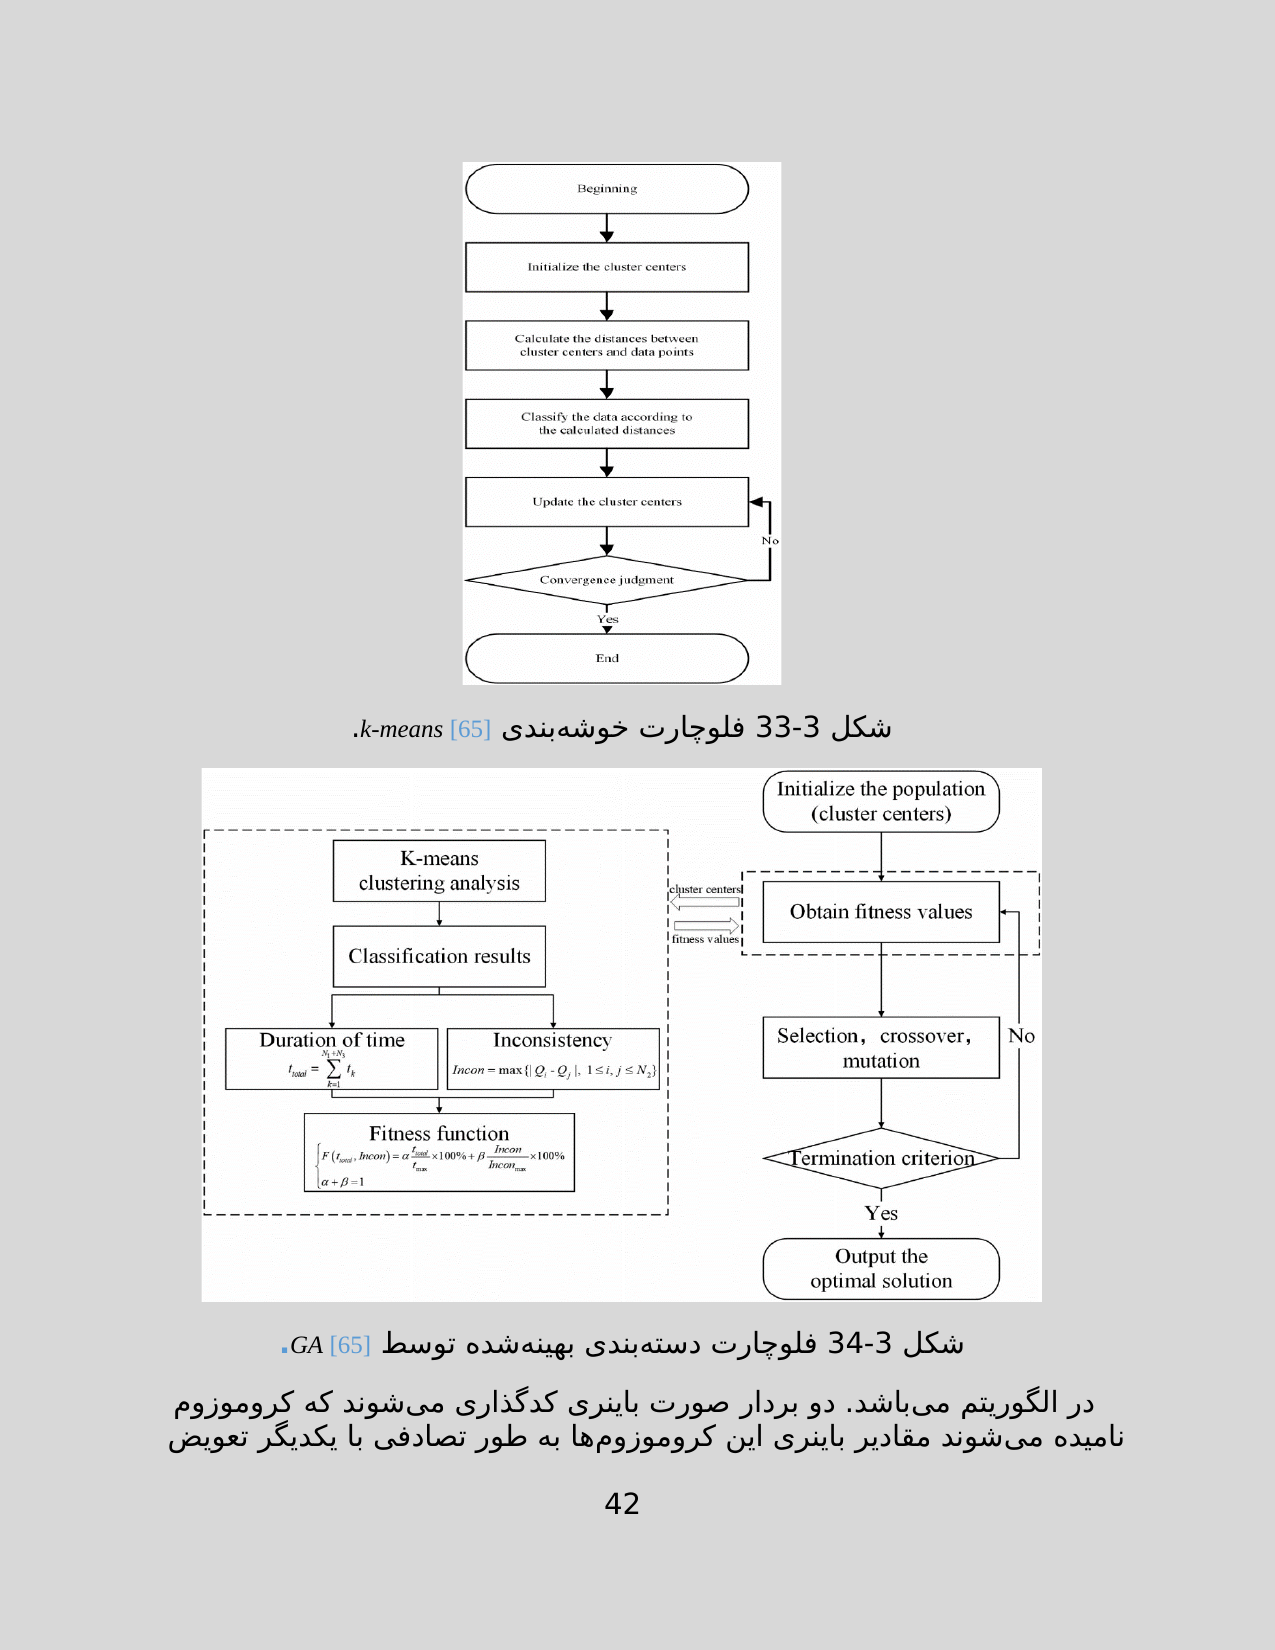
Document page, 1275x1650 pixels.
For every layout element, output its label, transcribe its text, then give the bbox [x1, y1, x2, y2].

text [150, 1385, 1125, 1453]
table_header [150, 150, 1124, 697]
picture [201, 768, 1042, 1302]
table_header [150, 756, 1124, 1314]
picture [462, 162, 782, 685]
